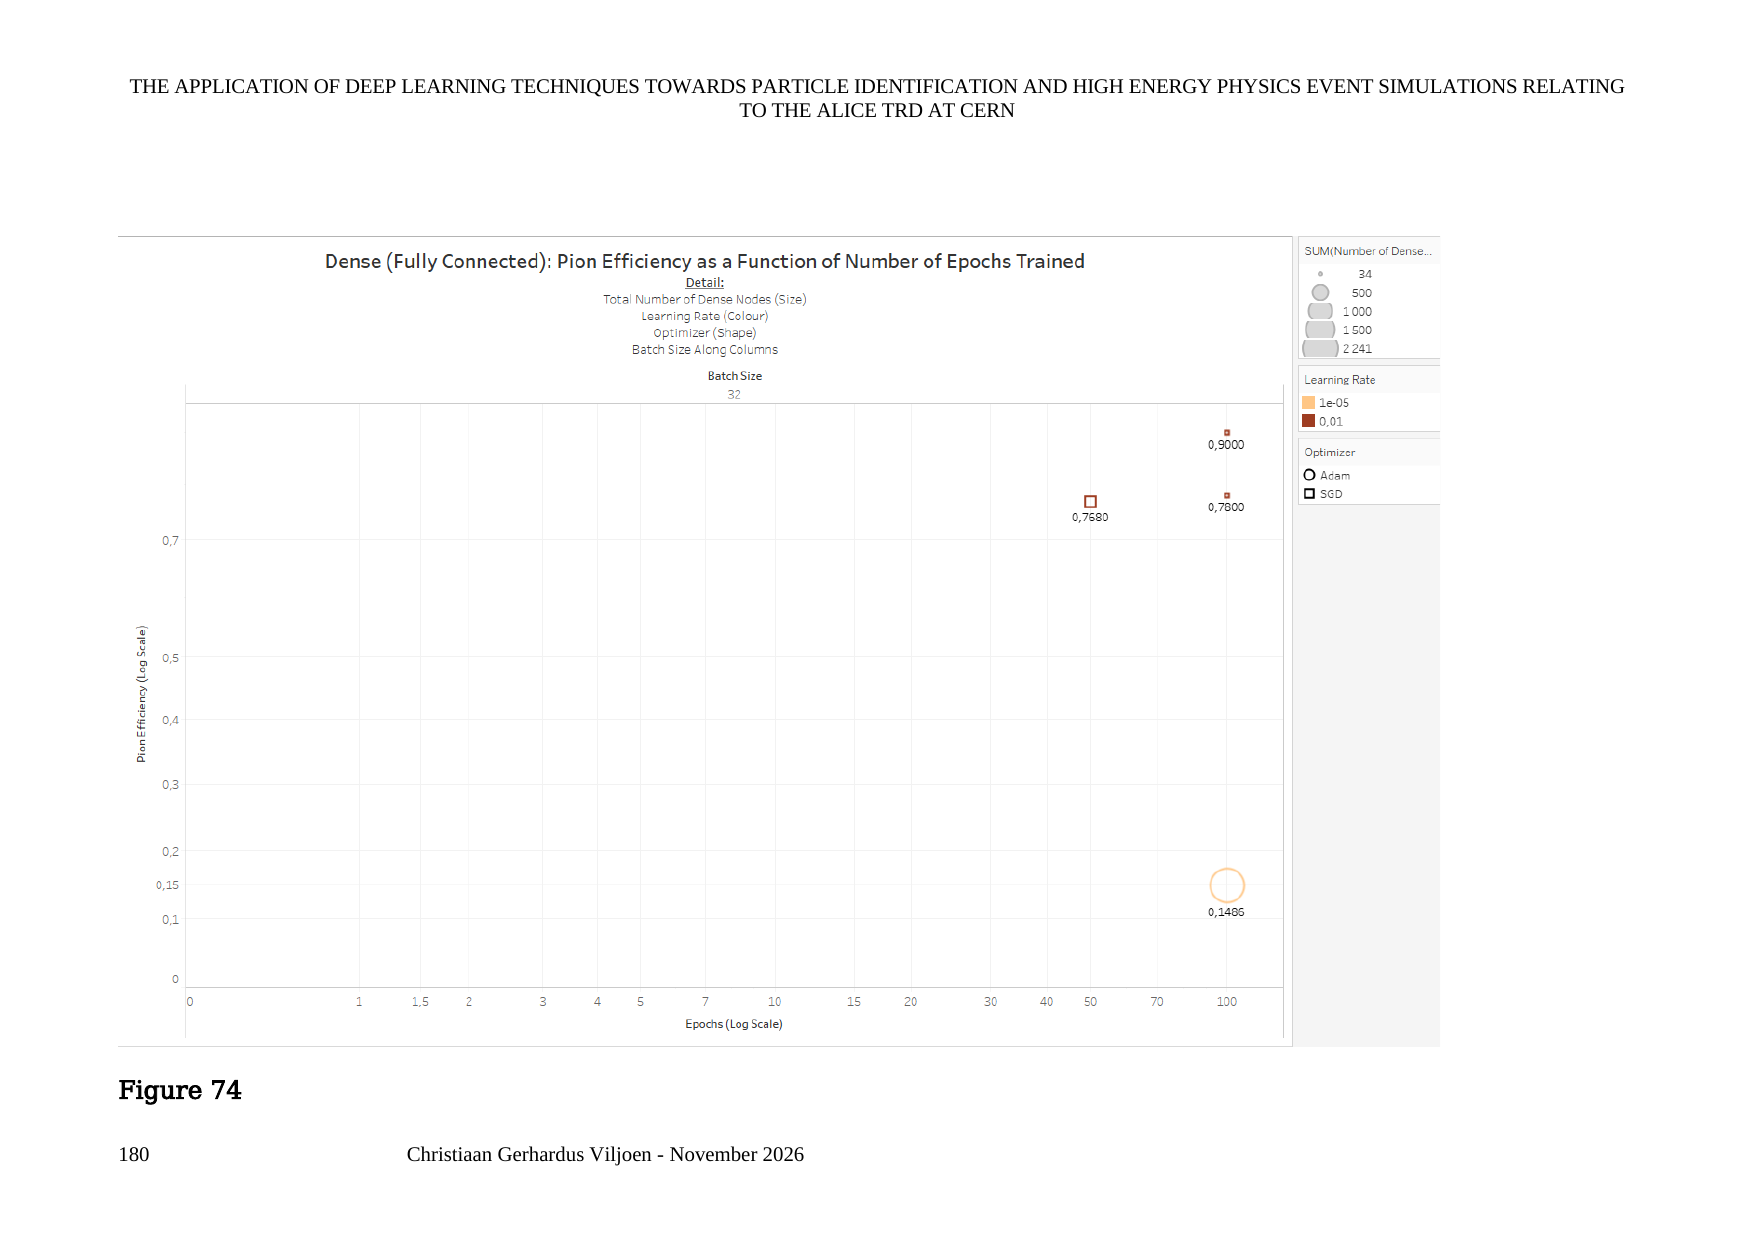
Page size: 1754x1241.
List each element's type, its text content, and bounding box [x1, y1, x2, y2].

picture [118, 236, 1441, 1047]
text Figure 74 [118, 1074, 1636, 1104]
